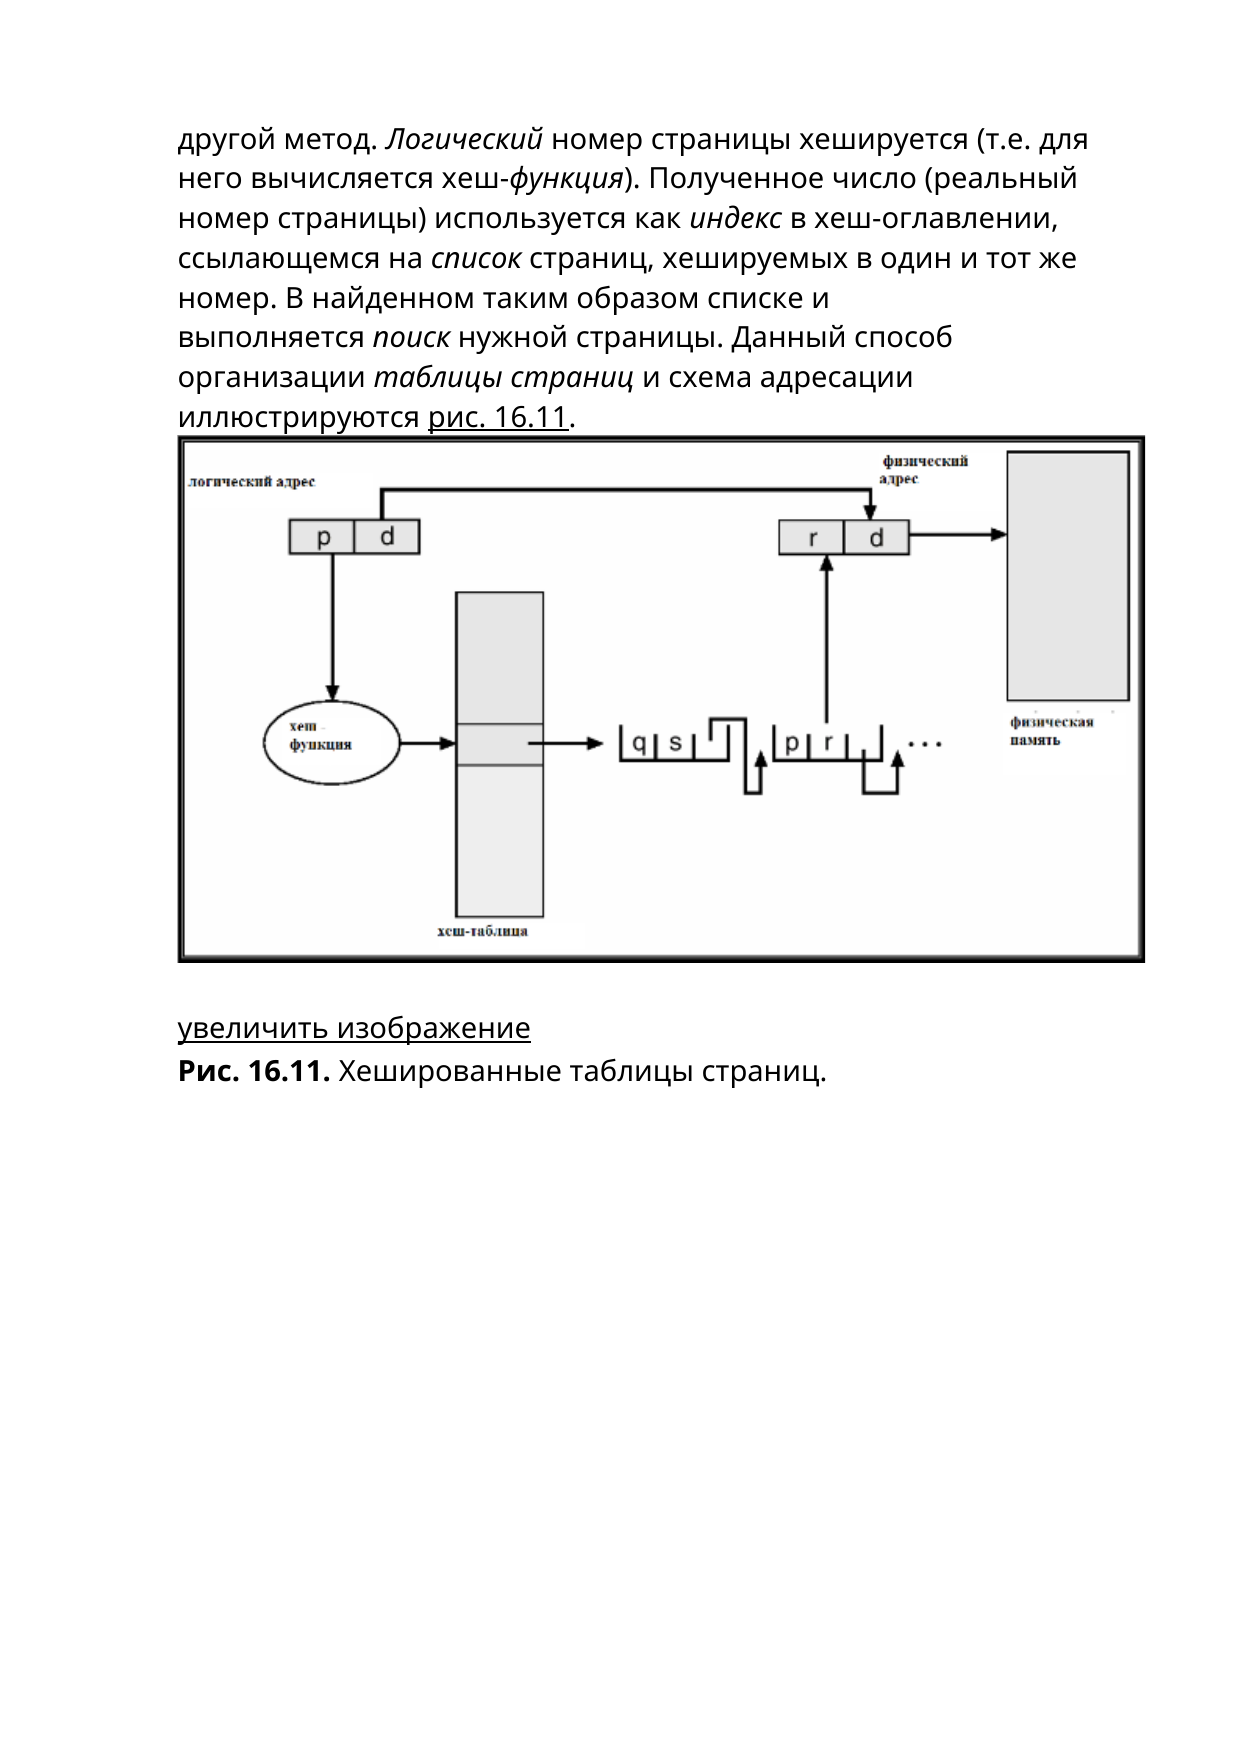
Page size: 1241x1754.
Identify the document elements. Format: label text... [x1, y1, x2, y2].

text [177, 118, 1152, 436]
picture [177, 435, 1146, 963]
text увеличить изображение Рис. 16.11. Хешированные таблицы страниц. [177, 964, 1152, 1090]
